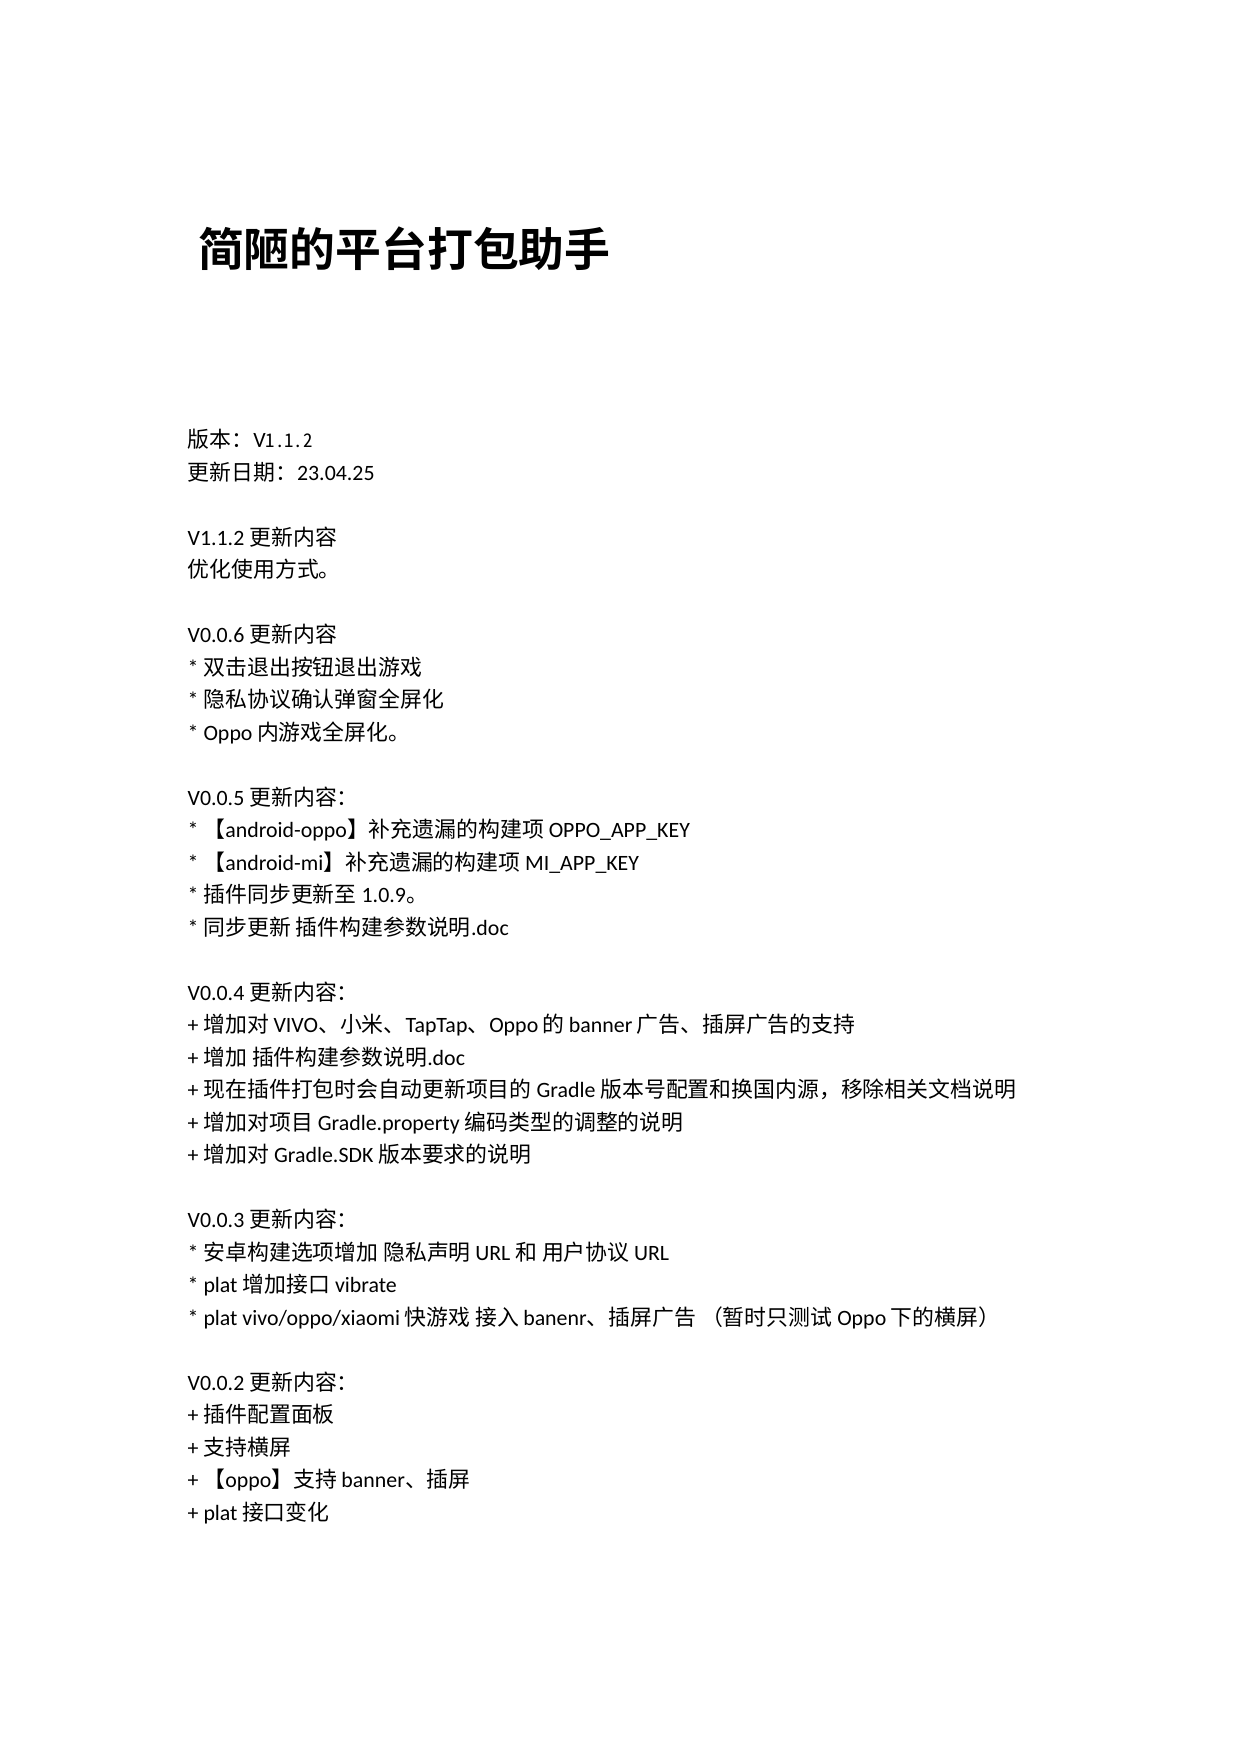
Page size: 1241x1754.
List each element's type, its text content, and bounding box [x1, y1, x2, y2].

text V0.0.4 更新内容： [187, 974, 1053, 1007]
text * Oppo内游戏全屏化。 [187, 714, 1053, 747]
text * 【android-mi】补充遗漏的构建项 MI_APP_KEY [187, 844, 1053, 877]
text 版本：V1.1.2 [187, 422, 1053, 454]
text * plat vivo/oppo/xiaomi快游戏 接入banenr、插屏广告 （暂时只测试 Oppo下的横屏） [187, 1299, 1053, 1332]
text + 增加对VIVO、小米、TapTap、Oppo的banner广告、插屏广告的支持 [187, 1007, 1053, 1039]
text V0.0.3 更新内容： [187, 1202, 1053, 1234]
text V0.0.6 更新内容 [187, 617, 1053, 649]
text + 现在插件打包时会自动更新项目的 Gradle 版本号配置和换国内源，移除相关文档说明 [187, 1072, 1053, 1104]
text * 插件同步更新至 1.0.9。 [187, 877, 1053, 909]
text + 增加 插件构建参数说明.doc [187, 1039, 1053, 1072]
text 优化使用方式。 [187, 552, 1053, 584]
text V0.0.5 更新内容： [187, 779, 1053, 812]
text * plat 增加接口 vibrate [187, 1267, 1053, 1299]
text + 插件配置面板 [187, 1397, 1053, 1429]
text 更新日期：23.04.25 [187, 454, 1053, 487]
text * 隐私协议确认弹窗全屏化 [187, 682, 1053, 714]
text + 增加对项目 Gradle.property 编码类型的调整的说明 [187, 1104, 1053, 1137]
subtitle 简陋的平台打包助手 [187, 197, 1053, 295]
text + 【oppo】支持banner、插屏 [187, 1462, 1053, 1494]
text V0.0.2 更新内容： [187, 1364, 1053, 1397]
text + plat接口变化 [187, 1494, 1053, 1527]
text + 增加对 Gradle.SDK 版本要求的说明 [187, 1137, 1053, 1169]
text V1.1.2 更新内容 [187, 519, 1053, 552]
text * 双击退出按钮退出游戏 [187, 649, 1053, 682]
text + 支持横屏 [187, 1429, 1053, 1462]
text * 【android-oppo】补充遗漏的构建项 OPPO_APP_KEY [187, 812, 1053, 844]
text * 同步更新 插件构建参数说明.doc [187, 909, 1053, 942]
text * 安卓构建选项增加 隐私声明URL 和 用户协议URL [187, 1234, 1053, 1267]
